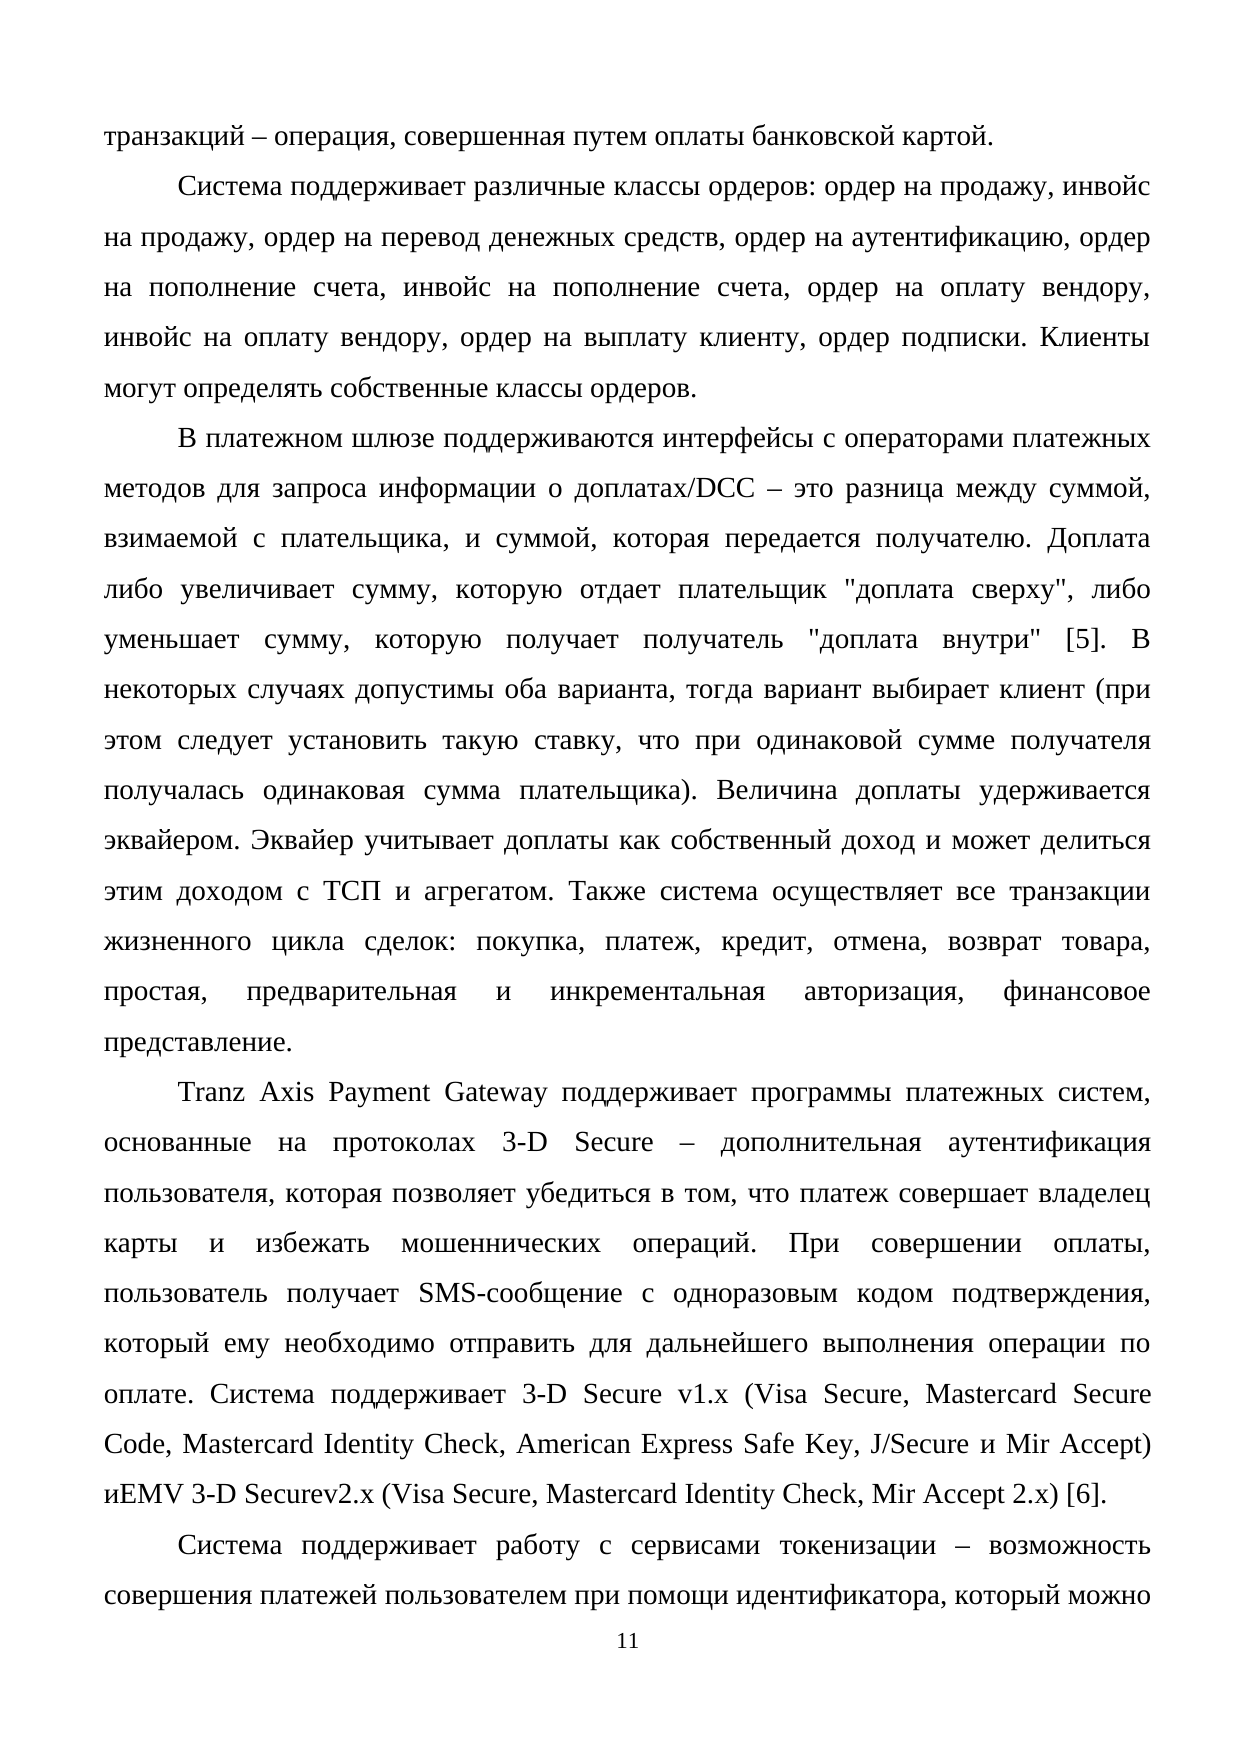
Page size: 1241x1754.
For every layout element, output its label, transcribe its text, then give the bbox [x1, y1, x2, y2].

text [103, 118, 1152, 152]
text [103, 1527, 1152, 1611]
text В платежном шлюзе поддерживаются интерфейсы с операторами платежных методов для запроса информации о доплатах/DCC – это разница между суммой, взимаемой с плательщика, и суммой, которая передается получателю. Доплата либо увеличивает сумму, которую отдает плательщик "доплата сверху", либо уменьшает сумму, которую получает получатель "доплата внутри" [5]. В некоторых случаях допустимы оба варианта, тогда вариант выбирает клиент (при этом следует установить такую ставку, что при одинаковой сумме получателя получалась одинаковая сумма плательщика). Величина доплаты удерживается эквайером. Эквайер учитывает доплаты как собственный доход и может делиться этим доходом с ТСП и агрегатом. Также система осуществляет все транзакции жизненного цикла сделок: покупка, платеж, кредит, отмена, возврат товара, простая, предварительная и инкрементальная авторизация, финансовое представление. [103, 420, 1152, 1057]
text Tranz Axis Payment Gateway поддерживает программы платежных систем, основанные на протоколах 3-D Secure – дополнительная аутентификация пользователя, которая позволяет убедиться в том, что платеж совершает владелец карты и избежать мошеннических операций. При совершении оплаты, пользователь получает SMS-сообщение с одноразовым кодом подтверждения, который ему необходимо отправить для дальнейшего выполнения операции по оплате. Система поддерживает 3-D Secure v1.x (Visa Secure, Masterсard Secure Code, Masterсard Identity Check, American Express Safe Key, J/Secure и Mir Accept) иEMV 3-D Securev2.х (Visa Secure, Masterсard Identity Check, Mir Accept 2.х) [6]. [103, 1074, 1152, 1510]
text Система поддерживает различные классы ордеров: ордер на продажу, инвойс на продажу, ордер на перевод денежных средств, ордер на аутентификацию, ордер на пополнение счета, инвойс на пополнение счета, ордер на оплату вендору, инвойс на оплату вендору, ордер на выплату клиенту, ордер подписки. Клиенты могут определять собственные классы ордеров. [103, 168, 1152, 403]
